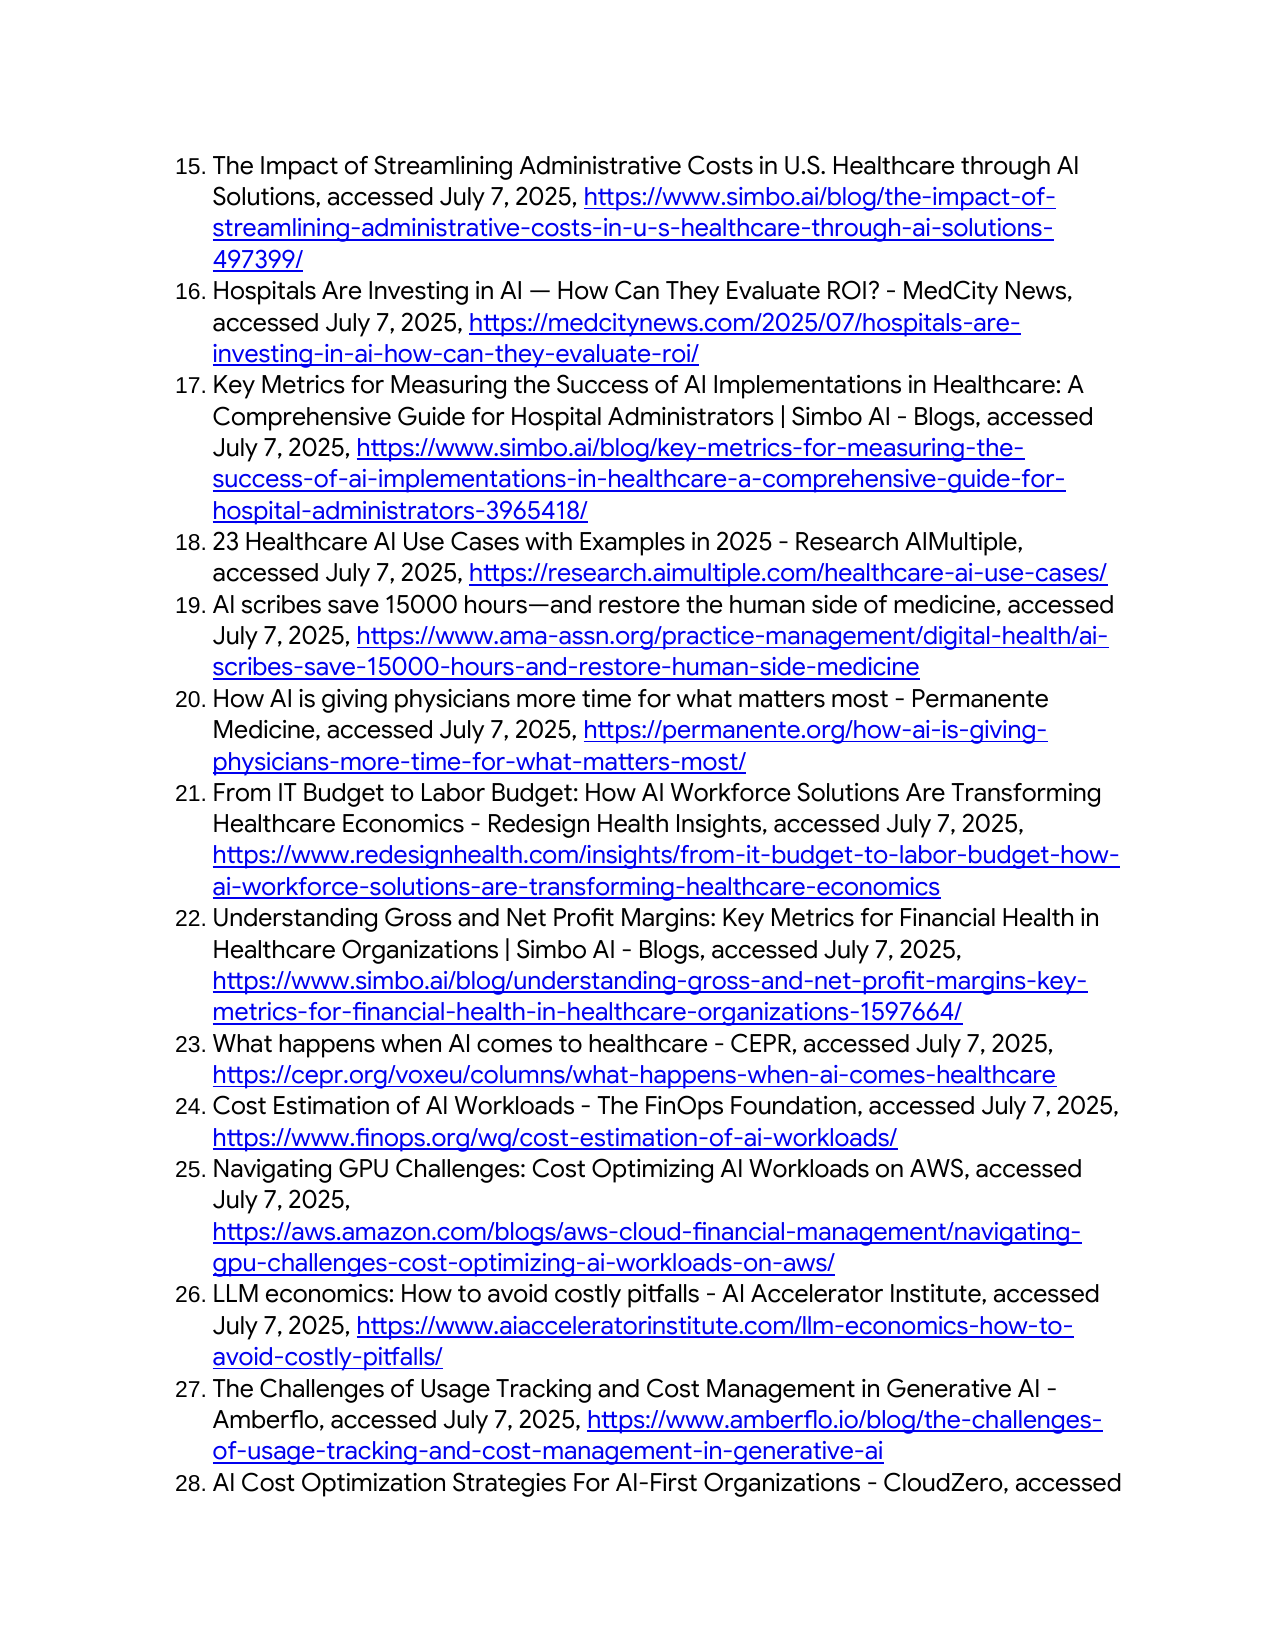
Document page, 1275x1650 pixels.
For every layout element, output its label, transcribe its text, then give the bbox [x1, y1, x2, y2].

list Navigating GPU Challenges: Cost Optimizing AI Workloads on AWS, accessed July 7, 2025, https://aws.amazon.com/blogs/aws-cloud-financial-management/navigating-gpu-challenges-cost-optimizing-ai-workloads-on-aws/ [175, 1153, 1125, 1279]
list Key Metrics for Measuring the Success of AI Implementations in Healthcare: A Comprehensive Guide for Hospital Administrators | Simbo AI - Blogs, accessed July 7, 2025, https://www.simbo.ai/blog/key-metrics-for-measuring-the-success-of-ai-implementations-in-healthcare-a-comprehensive-guide-for-hospital-administrators-3965418/ [175, 369, 1125, 526]
list Cost Estimation of AI Workloads - The FinOps Foundation, accessed July 7, 2025, https://www.finops.org/wg/cost-estimation-of-ai-workloads/ [175, 1091, 1125, 1153]
list 23 Healthcare AI Use Cases with Examples in 2025 - Research AIMultiple, accessed July 7, 2025, https://research.aimultiple.com/healthcare-ai-use-cases/ [175, 526, 1125, 589]
list How AI is giving physicians more time for what matters most - Permanente Medicine, accessed July 7, 2025, https://permanente.org/how-ai-is-giving-physicians-more-time-for-what-matters-most/ [175, 683, 1125, 777]
list The Challenges of Usage Tracking and Cost Management in Generative AI - Amberflo, accessed July 7, 2025, https://www.amberflo.io/blog/the-challenges-of-usage-tracking-and-cost-management-in-generative-ai [175, 1373, 1125, 1467]
list LLM economics: How to avoid costly pitfalls - AI Accelerator Institute, accessed July 7, 2025, https://www.aiacceleratorinstitute.com/llm-economics-how-to-avoid-costly-pitfalls/ [175, 1279, 1125, 1373]
list What happens when AI comes to healthcare - CEPR, accessed July 7, 2025, https://cepr.org/voxeu/columns/what-happens-when-ai-comes-healthcare [175, 1028, 1125, 1091]
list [175, 1467, 1125, 1498]
list From IT Budget to Labor Budget: How AI Workforce Solutions Are Transforming Healthcare Economics - Redesign Health Insights, accessed July 7, 2025, https://www.redesignhealth.com/insights/from-it-budget-to-labor-budget-how-ai-workforce-solutions-are-transforming-healthcare-economics [175, 777, 1125, 902]
list The Impact of Streamlining Administrative Costs in U.S. Healthcare through AI Solutions, accessed July 7, 2025, https://www.simbo.ai/blog/the-impact-of-streamlining-administrative-costs-in-u-s-healthcare-through-ai-solutions-497399/ [175, 150, 1125, 275]
list Hospitals Are Investing in AI — How Can They Evaluate ROI? - MedCity News, accessed July 7, 2025, https://medcitynews.com/2025/07/hospitals-are-investing-in-ai-how-can-they-evaluate-roi/ [175, 275, 1125, 369]
list AI scribes save 15000 hours—and restore the human side of medicine, accessed July 7, 2025, https://www.ama-assn.org/practice-management/digital-health/ai-scribes-save-15000-hours-and-restore-human-side-medicine [175, 589, 1125, 683]
list Understanding Gross and Net Profit Margins: Key Metrics for Financial Health in Healthcare Organizations | Simbo AI - Blogs, accessed July 7, 2025, https://www.simbo.ai/blog/understanding-gross-and-net-profit-margins-key-metrics-for-financial-health-in-healthcare-organizations-1597664/ [175, 902, 1125, 1028]
